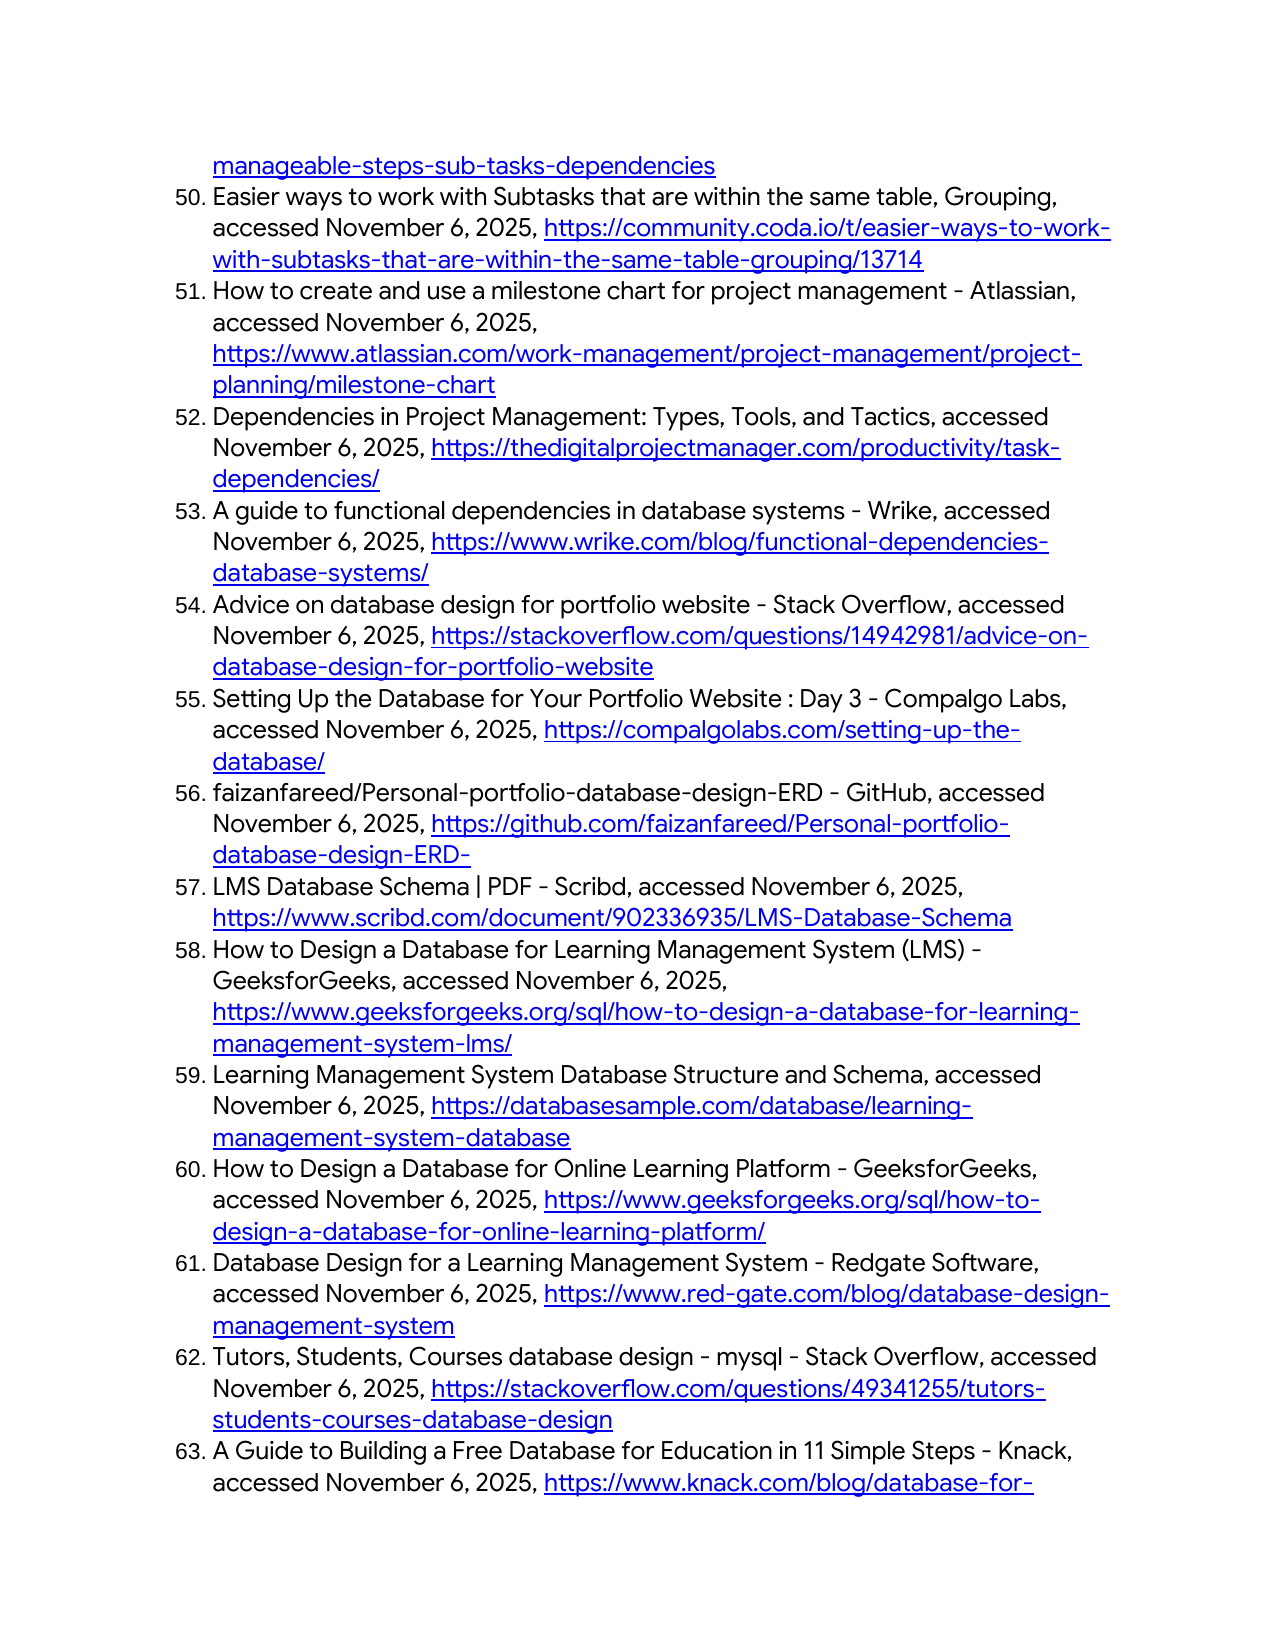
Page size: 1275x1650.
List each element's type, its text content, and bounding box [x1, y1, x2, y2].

list How to Design a Database for Learning Management System (LMS) - GeeksforGeeks, accessed November 6, 2025, https://www.geeksforgeeks.org/sql/how-to-design-a-database-for-learning-management-system-lms/ [175, 934, 1125, 1059]
list LMS Database Schema | PDF - Scribd, accessed November 6, 2025, https://www.scribd.com/document/902336935/LMS-Database-Schema [175, 871, 1125, 934]
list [175, 1436, 1125, 1498]
list Advice on database design for portfolio website - Stack Overflow, accessed November 6, 2025, https://stackoverflow.com/questions/14942981/advice-on-database-design-for-portfolio-website [175, 589, 1125, 683]
list Database Design for a Learning Management System - Redgate Software, accessed November 6, 2025, https://www.red-gate.com/blog/database-design-management-system [175, 1247, 1125, 1341]
list Learning Management System Database Structure and Schema, accessed November 6, 2025, https://databasesample.com/database/learning-management-system-database [175, 1059, 1125, 1153]
list How to create and use a milestone chart for project management - Atlassian, accessed November 6, 2025, https://www.atlassian.com/work-management/project-management/project-planning/milestone-chart [175, 275, 1125, 401]
list Dependencies in Project Management: Types, Tools, and Tactics, accessed November 6, 2025, https://thedigitalprojectmanager.com/productivity/task-dependencies/ [175, 401, 1125, 495]
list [175, 150, 1125, 181]
list Easier ways to work with Subtasks that are within the same table, Grouping, accessed November 6, 2025, https://community.coda.io/t/easier-ways-to-work-with-subtasks-that-are-within-the-same-table-grouping/13714 [175, 181, 1125, 275]
list faizanfareed/Personal-portfolio-database-design-ERD - GitHub, accessed November 6, 2025, https://github.com/faizanfareed/Personal-portfolio-database-design-ERD- [175, 777, 1125, 871]
list Tutors, Students, Courses database design - mysql - Stack Overflow, accessed November 6, 2025, https://stackoverflow.com/questions/49341255/tutors-students-courses-database-design [175, 1341, 1125, 1436]
list A guide to functional dependencies in database systems - Wrike, accessed November 6, 2025, https://www.wrike.com/blog/functional-dependencies-database-systems/ [175, 495, 1125, 589]
list How to Design a Database for Online Learning Platform - GeeksforGeeks, accessed November 6, 2025, https://www.geeksforgeeks.org/sql/how-to-design-a-database-for-online-learning-platform/ [175, 1153, 1125, 1247]
list Setting Up the Database for Your Portfolio Website : Day 3 - Compalgo Labs, accessed November 6, 2025, https://compalgolabs.com/setting-up-the-database/ [175, 683, 1125, 777]
